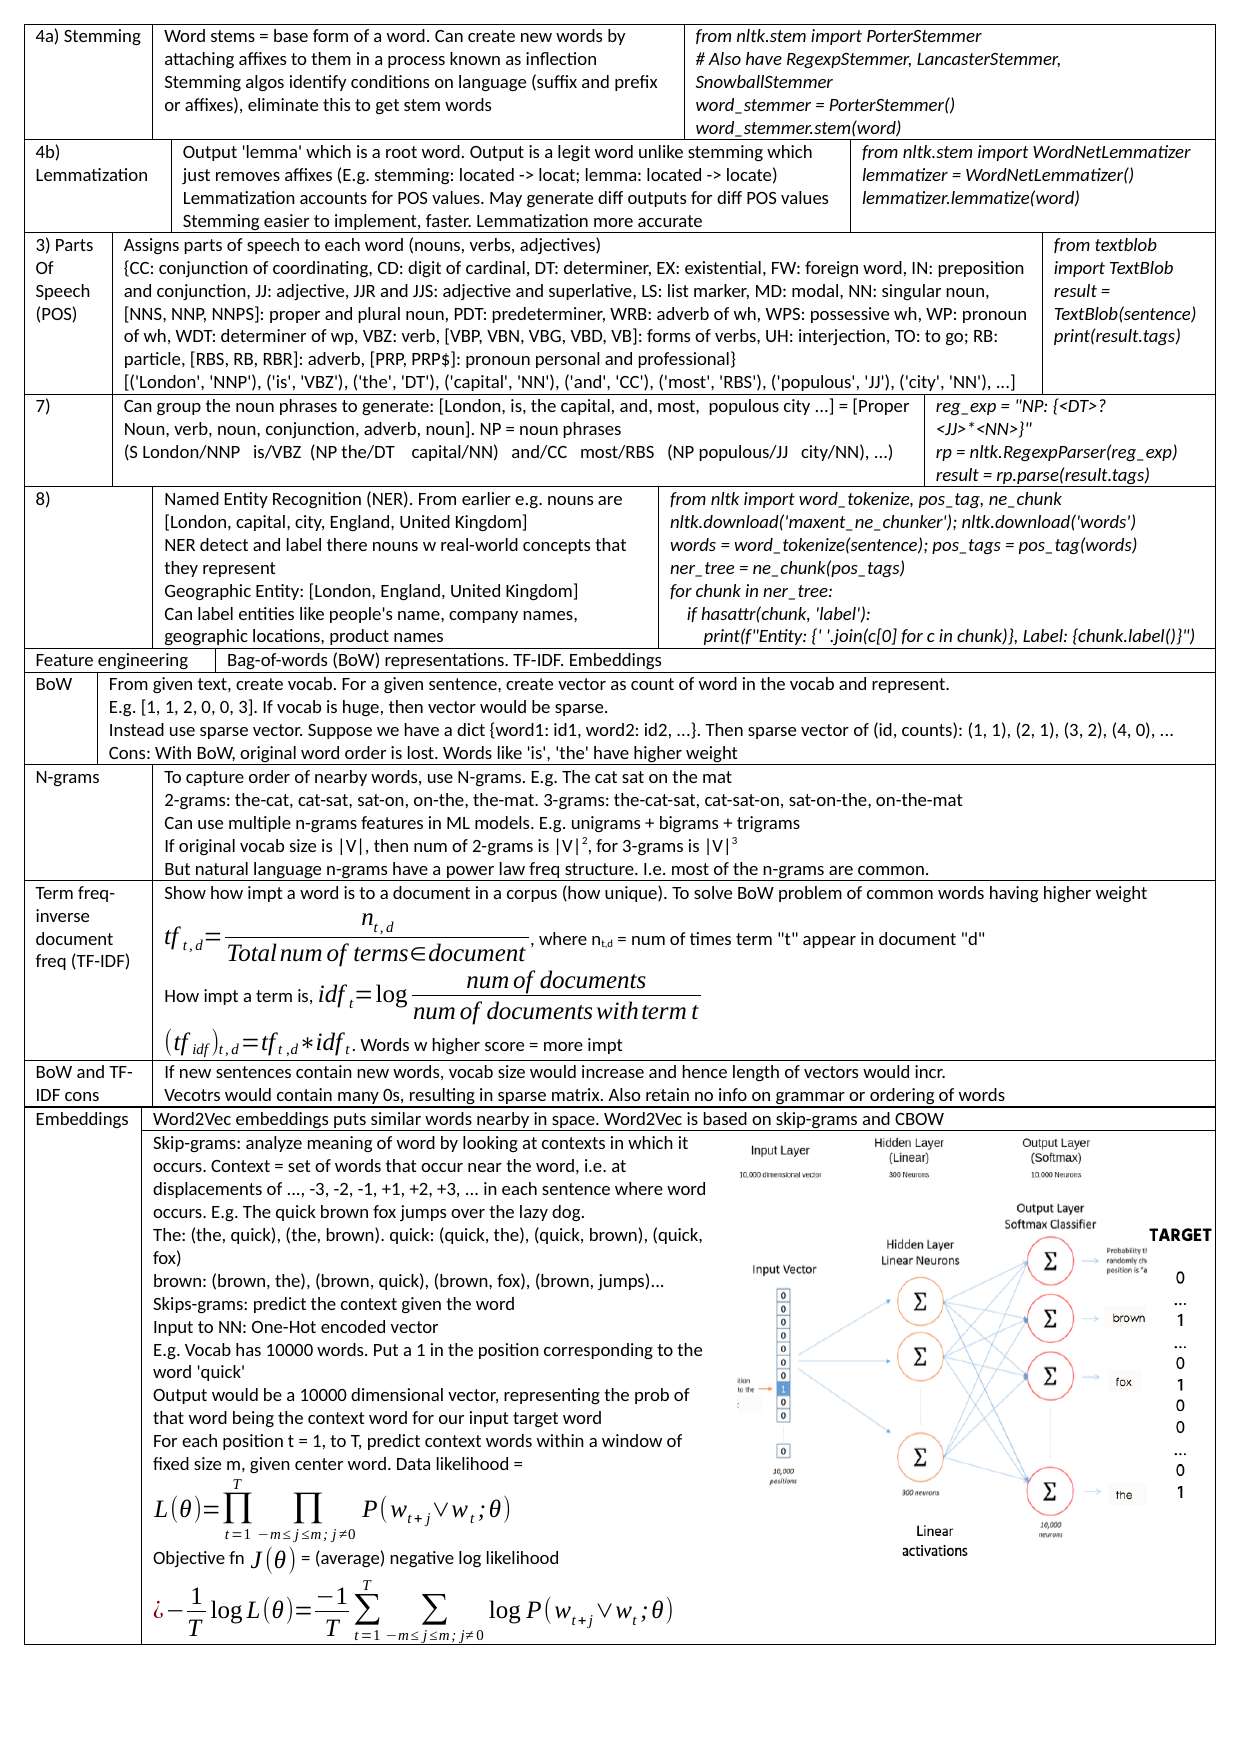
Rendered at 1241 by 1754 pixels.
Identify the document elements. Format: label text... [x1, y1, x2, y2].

table_cell 4a) Stemming [25, 25, 152, 139]
table_cell Assigns parts of speech to each word (nouns, verbs, adjectives) {CC: conjunction of coordinating, CD: digit of cardinal, DT: determiner, EX: existential, FW: foreign word, IN: preposition and conjunction, JJ: adjective, JJR and JJS: adjective and superlative, LS: list marker, MD: modal, NN: singular noun, [NNS, NNP, NNPS]: proper and plural noun, PDT: predeterminer, WRB: adverb of wh, WPS: possessive wh, WP: pronoun of wh, WDT: determiner of wp, VBZ: verb, [VBP, VBN, VBG, VBD, VB]: forms of verbs, UH: interjection, TO: to go; RB: particle, [RBS, RB, RBR]: adverb, [PRP, PRP$]: pronoun personal and professional} [('London', 'NNP'), ('is', 'VBZ'), ('the', 'DT'), ('capital', 'NN'), ('and', 'CC'), ('most', 'RBS'), ('populous', 'JJ'), ('city', 'NN'), ...] [113, 233, 1042, 393]
table_cell 8) [25, 487, 152, 648]
table_cell BoW [25, 673, 97, 764]
table_cell 3) Parts Of Speech (POS) [25, 233, 112, 393]
table_cell Word2Vec embeddings puts similar words nearby in space. Word2Vec is based on skip-grams and CBOW [142, 1108, 1215, 1130]
table_cell Output 'lemma' which is a root word. Output is a legit word unlike stemming which just removes affixes (E.g. stemming: located -> locat; lemma: located -> locate) Lemmatization accounts for POS values. May generate diff outputs for diff POS values Stemming easier to implement, faster. Lemmatization more accurate [172, 140, 850, 232]
table_cell BoW and TF-IDF cons [25, 1061, 152, 1106]
table_cell from nltk.stem import PorterStemmer # Also have RegexpStemmer, LancasterStemmer, SnowballStemmer word_stemmer = PorterStemmer() word_stemmer.stem(word) [685, 25, 1215, 139]
table_cell reg_exp = "NP: {<DT>?<JJ>*<NN>}" rp = nltk.RegexpParser(reg_exp) result = rp.parse(result.tags) [925, 395, 1215, 486]
table_cell Bag-of-words (BoW) representations. TF-IDF. Embeddings [216, 649, 1215, 672]
table_cell 7) [25, 395, 112, 486]
table_cell Word stems = base form of a word. Can create new words by attaching affixes to them in a process known as inflection Stemming algos identify conditions on language (suffix and prefix or affixes), eliminate this to get stem words [153, 25, 684, 139]
table_cell From given text, create vocab. For a given sentence, create vector as count of word in the vocab and represent. E.g. [1, 1, 2, 0, 0, 3]. If vocab is huge, then vector would be sparse. Instead use sparse vector. Suppose we have a dict {word1: id1, word2: id2, ...}. Then sparse vector of (id, counts): (1, 1), (2, 1), (3, 2), (4, 0), ... Cons: With BoW, original word order is lost. Words like 'is', 'the' have higher weight [98, 673, 1215, 764]
table_cell Can group the noun phrases to generate: [London, is, the capital, and, most, populous city ...] = [Proper Noun, verb, noun, conjunction, adverb, noun]. NP = noun phrases (S London/NNP is/VBZ (NP the/DT capital/NN) and/CC most/RBS (NP populous/JJ city/NN), ...) [113, 395, 924, 486]
table_cell If new sentences contain new words, vocab size would increase and hence length of vectors would incr. Vecotrs would contain many 0s, resulting in sparse matrix. Also retain no info on grammar or ordering of words [153, 1061, 1215, 1106]
table_cell from nltk.stem import WordNetLemmatizer lemmatizer = WordNetLemmatizer() lemmatizer.lemmatize(word) [851, 140, 1215, 232]
table_cell To capture order of nearby words, use N-grams. E.g. The cat sat on the mat 2-grams: the-cat, cat-sat, sat-on, on-the, the-mat. 3-grams: the-cat-sat, cat-sat-on, sat-on-the, on-the-mat Can use multiple n-grams features in ML models. E.g. unigrams + bigrams + trigrams If original vocab size is |V|, then num of 2-grams is |V|2, for 3-grams is |V|3 But natural language n-grams have a power law freq structure. I.e. most of the n-grams are common. [153, 765, 1215, 880]
table_cell Show how impt a word is to a document in a corpus (how unique). To solve BoW problem of common words having higher weight , where nt,d = num of times term "t" appear in document "d" How impt a term is, . Words w higher score = more impt [153, 881, 1215, 1059]
table_cell Embeddings [25, 1108, 141, 1644]
table_cell from textblob import TextBlob result = TextBlob(sentence) print(result.tags) [1043, 233, 1215, 393]
table_cell Term freq-inverse document freq (TF-IDF) [25, 881, 152, 1059]
table_cell Named Entity Recognition (NER). From earlier e.g. nouns are [London, capital, city, England, United Kingdom] NER detect and label there nouns w real-world concepts that they represent Geographic Entity: [London, England, United Kingdom] Can label entities like people's name, company names, geographic locations, product names [153, 487, 658, 648]
table_cell Feature engineering [25, 649, 215, 672]
picture [737, 1131, 1215, 1562]
table_cell N-grams [25, 765, 152, 880]
table_cell 4b) Lemmatization [25, 140, 171, 232]
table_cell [142, 1131, 1215, 1644]
table_cell from nltk import word_tokenize, pos_tag, ne_chunk nltk.download('maxent_ne_chunker'); nltk.download('words') words = word_tokenize(sentence); pos_tags = pos_tag(words) ner_tree = ne_chunk(pos_tags) for chunk in ner_tree: if hasattr(chunk, 'label'): print(f"Entity: {' '.join(c[0] for c in chunk)}, Label: {chunk.label()}") [659, 487, 1215, 648]
